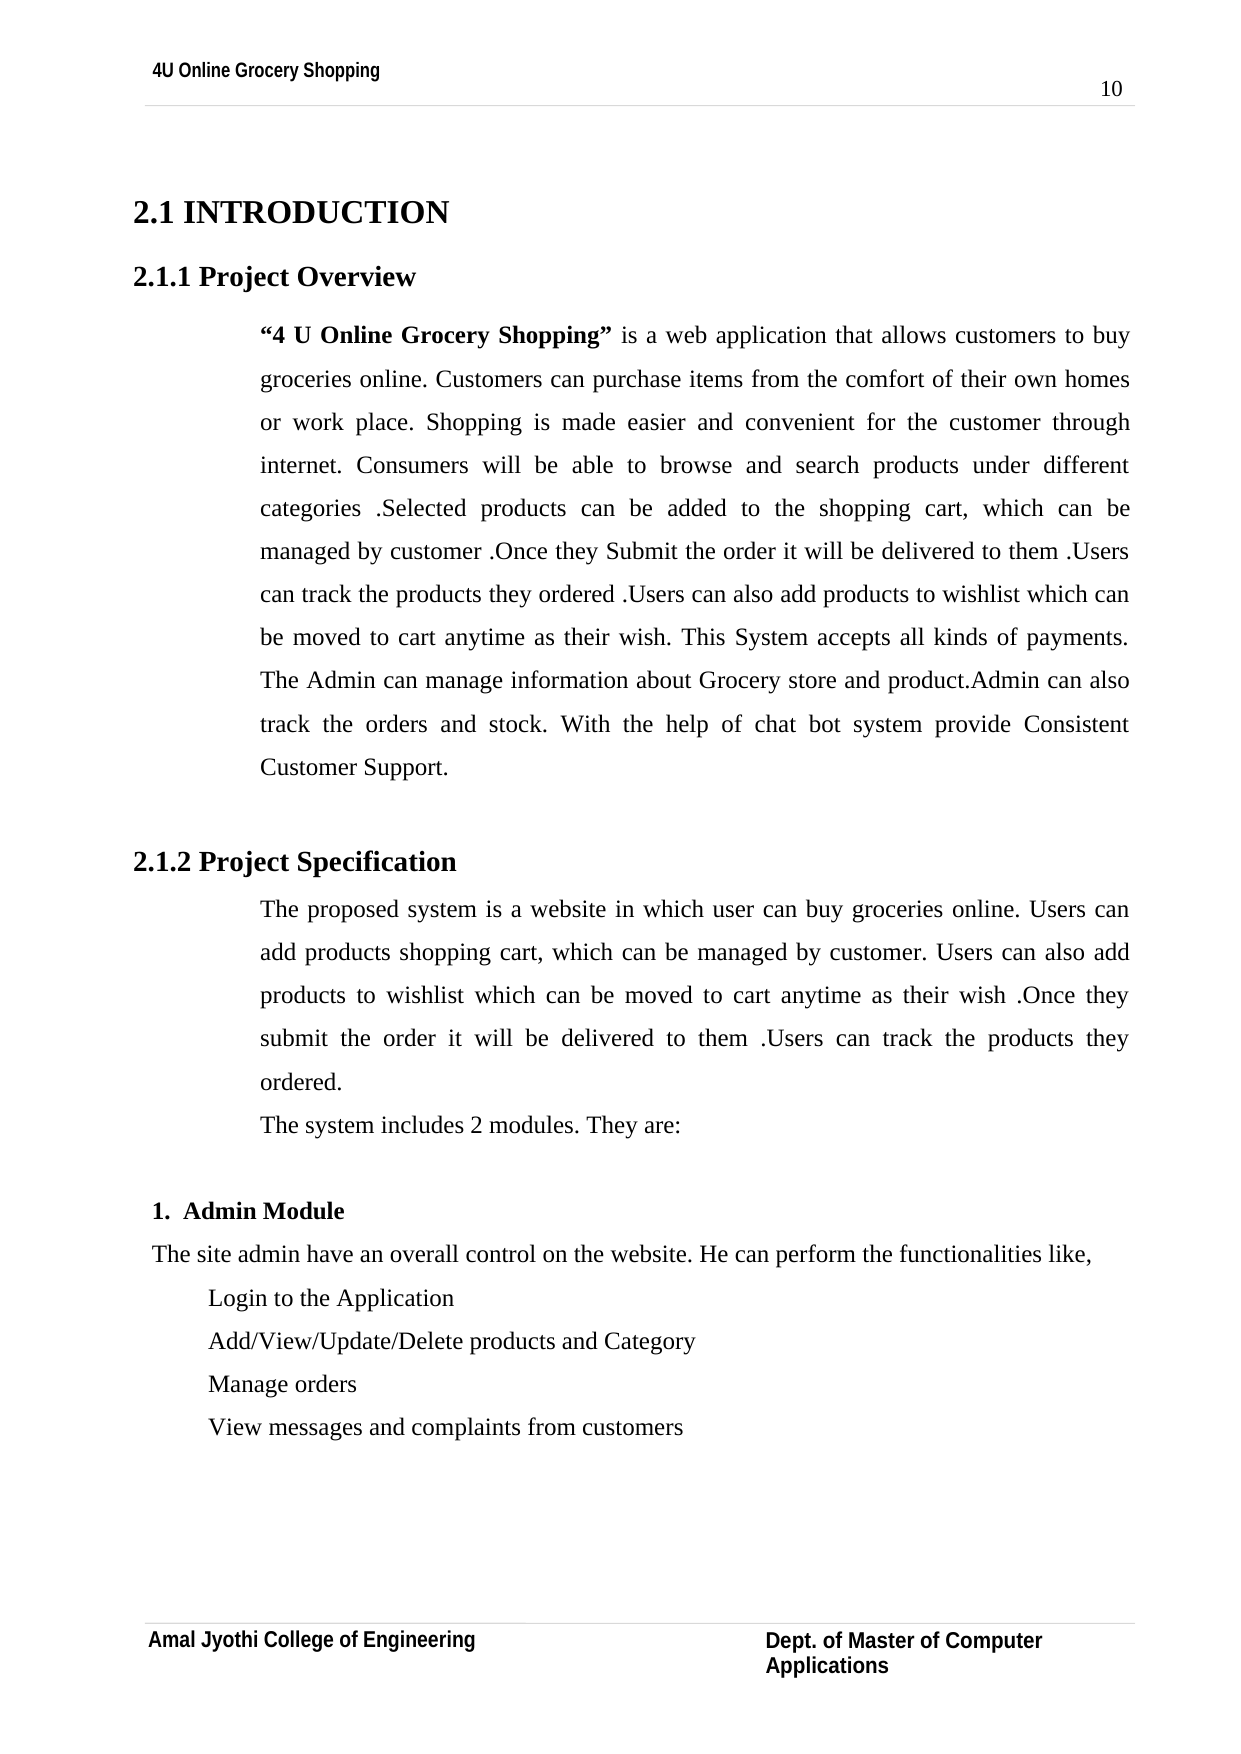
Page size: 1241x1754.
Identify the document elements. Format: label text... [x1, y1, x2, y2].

list Login to the Application [170, 1283, 1131, 1311]
subtitle 2.1.2 Project Specification [133, 844, 987, 877]
text The site admin have an overall control on the website. He can perform the functionalities like, [152, 1239, 1131, 1268]
text The proposed system is a website in which user can buy groceries online. Users can add products shopping cart, which can be managed by customer. Users can also add products to wishlist which can be moved to cart anytime as their wish .Once they submit the order it will be delivered to them .Users can track the products they ordered. [260, 894, 1131, 1095]
text The system includes 2 modules. They are: [260, 1110, 987, 1138]
list View messages and complaints from customers [170, 1412, 1131, 1441]
list Manage orders [170, 1369, 1131, 1398]
text “4 U Online Grocery Shopping” is a web application that allows customers to buy groceries online. Customers can purchase items from the comfort of their own homes or work place. Shopping is made easier and convenient for the customer through internet. Consumers will be able to browse and search products under different categories .Selected products can be added to the shopping cart, which can be managed by customer .Once they Submit the order it will be delivered to them .Users can track the products they ordered .Users can also add products to wishlist which can be moved to cart anytime as their wish. This System accepts all kinds of payments. The Admin can manage information about Grocery store and product.Admin can also track the orders and stock. With the help of chat bot system provide Consistent Customer Support. [260, 321, 1131, 781]
list Add/View/Update/Delete products and Category [170, 1326, 1131, 1354]
subtitle 2.1 INTRODUCTION [133, 192, 987, 230]
subtitle 2.1.1 Project Overview [133, 259, 987, 292]
subtitle Admin Module [152, 1196, 987, 1225]
